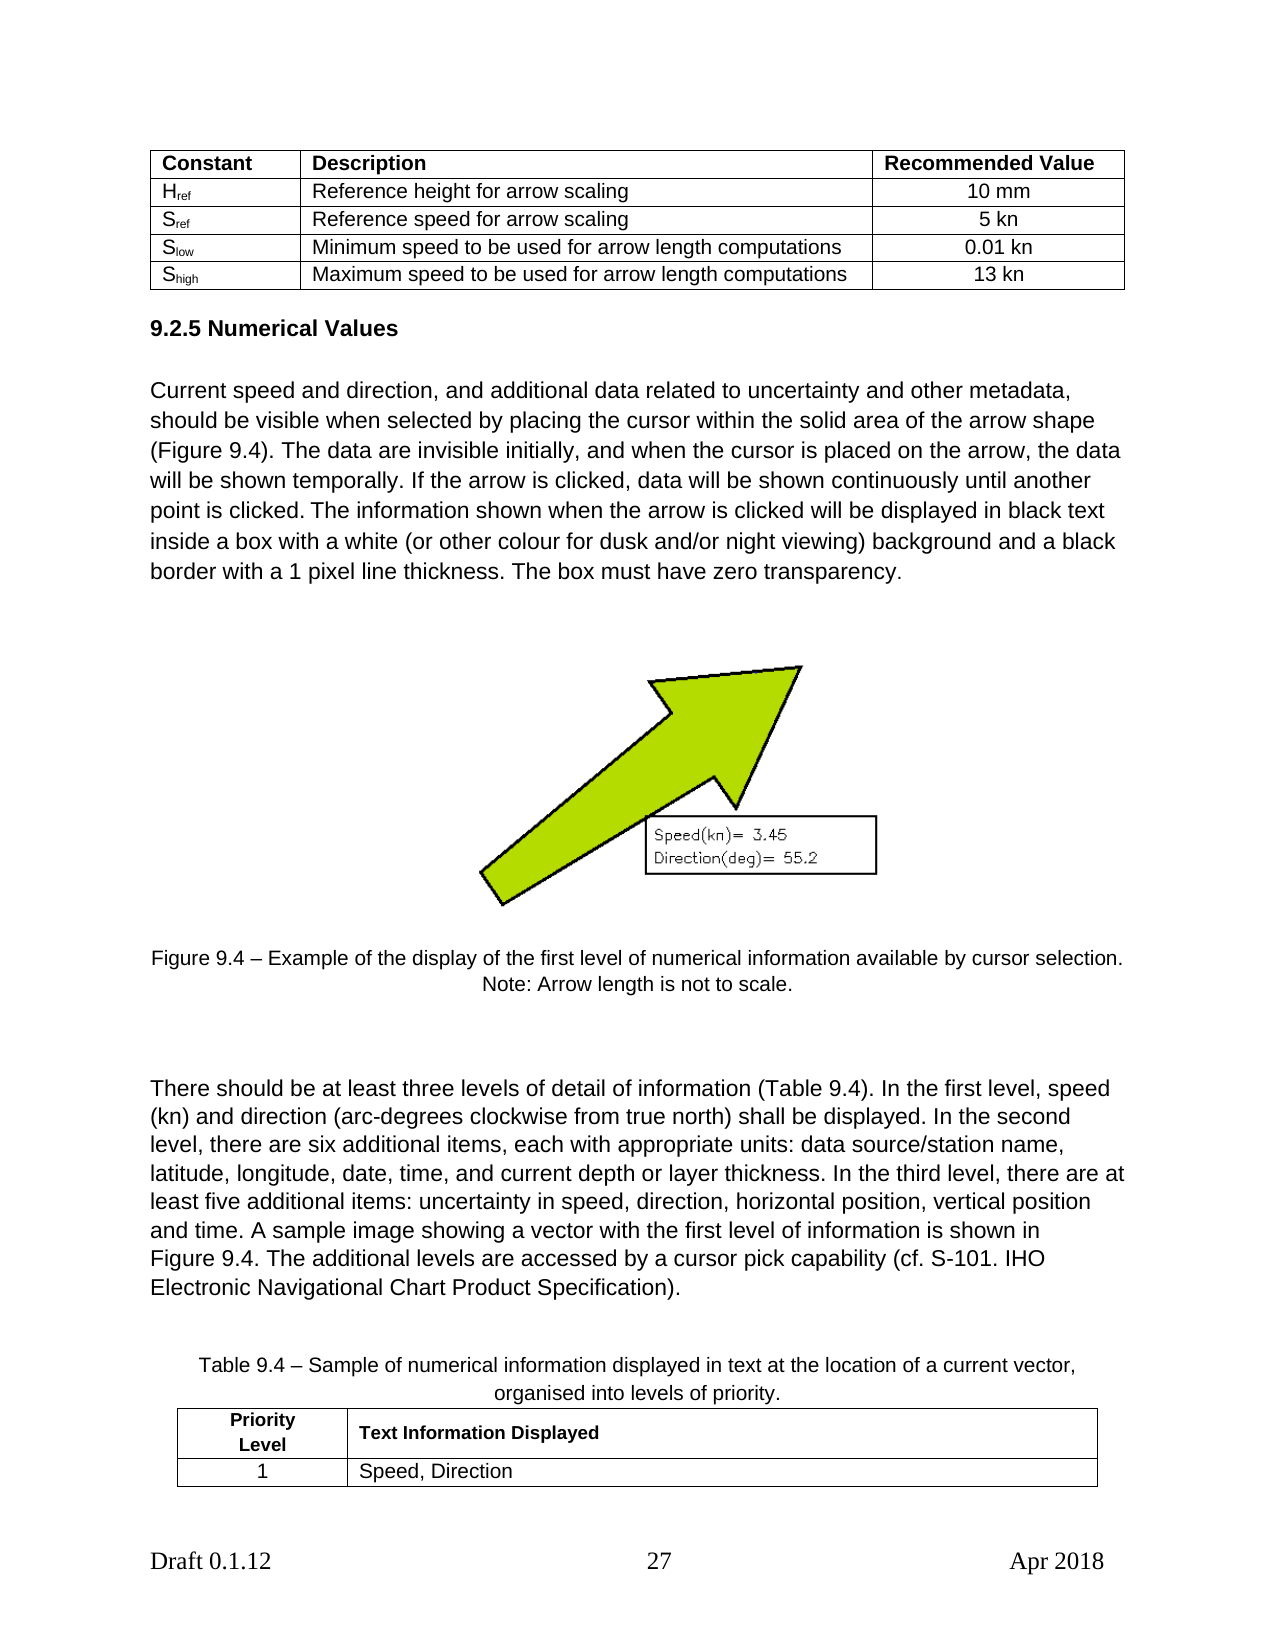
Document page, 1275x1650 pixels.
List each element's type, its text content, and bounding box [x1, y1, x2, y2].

table_header Priority Level [178, 1409, 347, 1458]
table_cell Reference speed for arrow scaling [301, 207, 872, 233]
picture [400, 608, 896, 923]
table_cell Maximum speed to be used for arrow length computations [301, 262, 872, 289]
table_cell Minimum speed to be used for arrow length computations [301, 235, 872, 261]
text Current speed and direction, and additional data related to uncertainty and other metadata, should be visible when selected by placing the cursor within the solid area of the arrow shape (Figure 9.4). The data are invisible initially, and when the cursor is placed on the arrow, the data will be shown temporally. If the arrow is clicked, data will be shown continuously until another point is clicked. The information shown when the arrow is clicked will be displayed in black text inside a box with a white (or other colour for dusk and/or night viewing) background and a black border with a 1 pixel line thickness. The box must have zero transparency. [150, 377, 1125, 584]
table_cell Slow [151, 235, 300, 261]
text There should be at least three levels of detail of information (Table 9.4). In the first level, speed (kn) and direction (arc-degrees clockwise from true north) shall be displayed. In the second level, there are six additional items, each with appropriate units: data source/station name, latitude, longitude, date, time, and current depth or layer thickness. In the third level, there are at least five additional items: uncertainty in speed, direction, horizontal position, vertical position and time. A sample image showing a vector with the first level of information is shown in Figure 9.4. The additional levels are accessed by a cursor pick capability (cf. S-101. IHO Electronic Navigational Chart Product Specification). [150, 1074, 1125, 1300]
table_cell 1 [178, 1459, 347, 1486]
table_cell Reference height for arrow scaling [301, 179, 872, 206]
table_cell 5 kn [873, 207, 1124, 233]
table_cell 10 mm [873, 179, 1124, 206]
table_cell Sref [151, 207, 300, 233]
table_header Recommended Value [873, 151, 1124, 178]
table_cell Speed, Direction [348, 1459, 1097, 1486]
table_cell 13 kn [873, 262, 1124, 289]
table_header Constant [151, 151, 300, 178]
subtitle 9.2.5 Numerical Values [150, 315, 1125, 341]
table_cell Shigh [151, 262, 300, 289]
table_cell 0.01 kn [873, 235, 1124, 261]
table_header Text Information Displayed [348, 1409, 1097, 1458]
table_header Description [301, 151, 872, 178]
table_cell Href [151, 179, 300, 206]
text Table 9.4 – Sample of numerical information displayed in text at the location of a current vector, [150, 1353, 1125, 1377]
text organised into levels of priority. [150, 1381, 1125, 1404]
text Figure 9.4 – Example of the display of the first level of numerical information available by cursor selection. Note: Arrow length is not to scale. [150, 946, 1125, 996]
